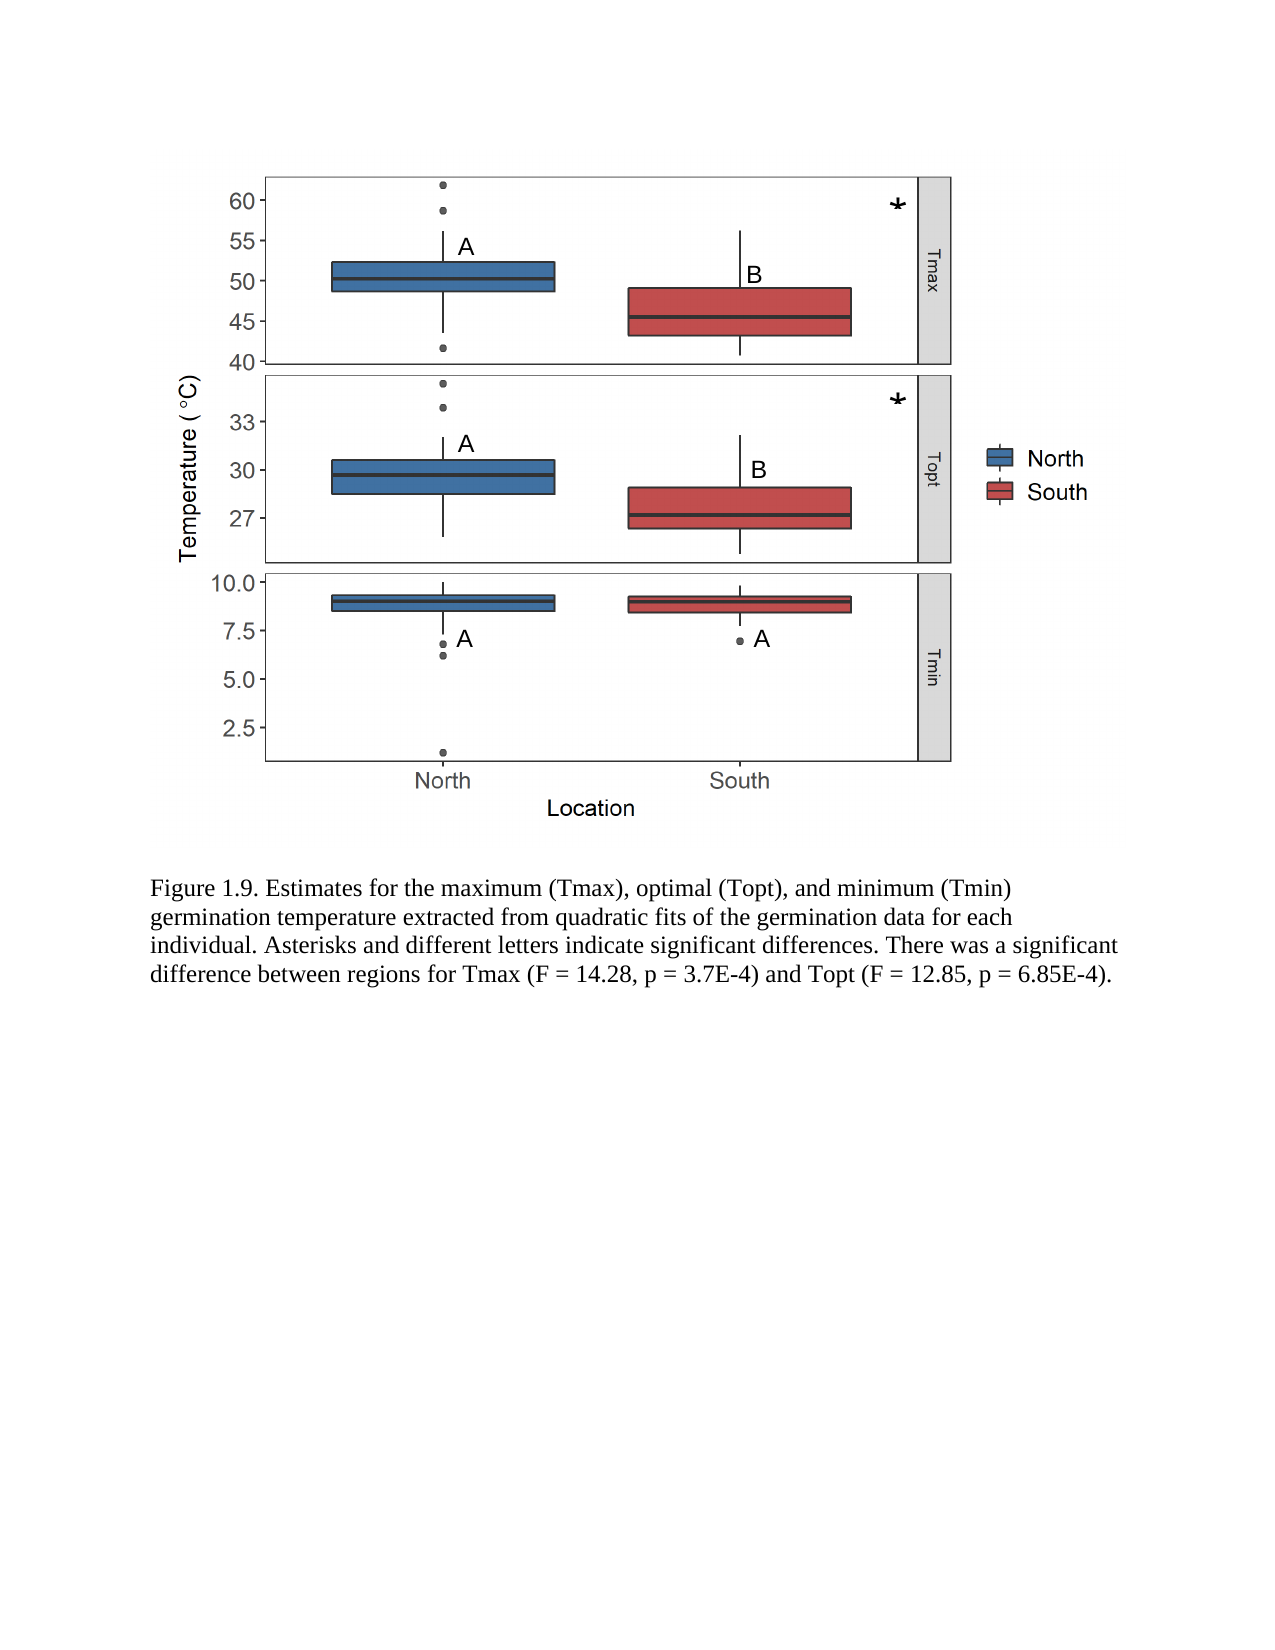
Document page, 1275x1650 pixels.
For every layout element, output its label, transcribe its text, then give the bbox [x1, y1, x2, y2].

picture [150, 149, 1126, 848]
title Figure 1.9. Estimates for the maximum (Tmax), optimal (Topt), and minimum (Tmin) germination temperature extracted from quadratic fits of the germination data for each individual. Asterisks and different letters indicate significant differences. There was a significant difference between regions for Tmax (F = 14.28, p = 3.7E-4) and Topt (F = 12.85, p = 6.85E-4). [150, 873, 1125, 988]
